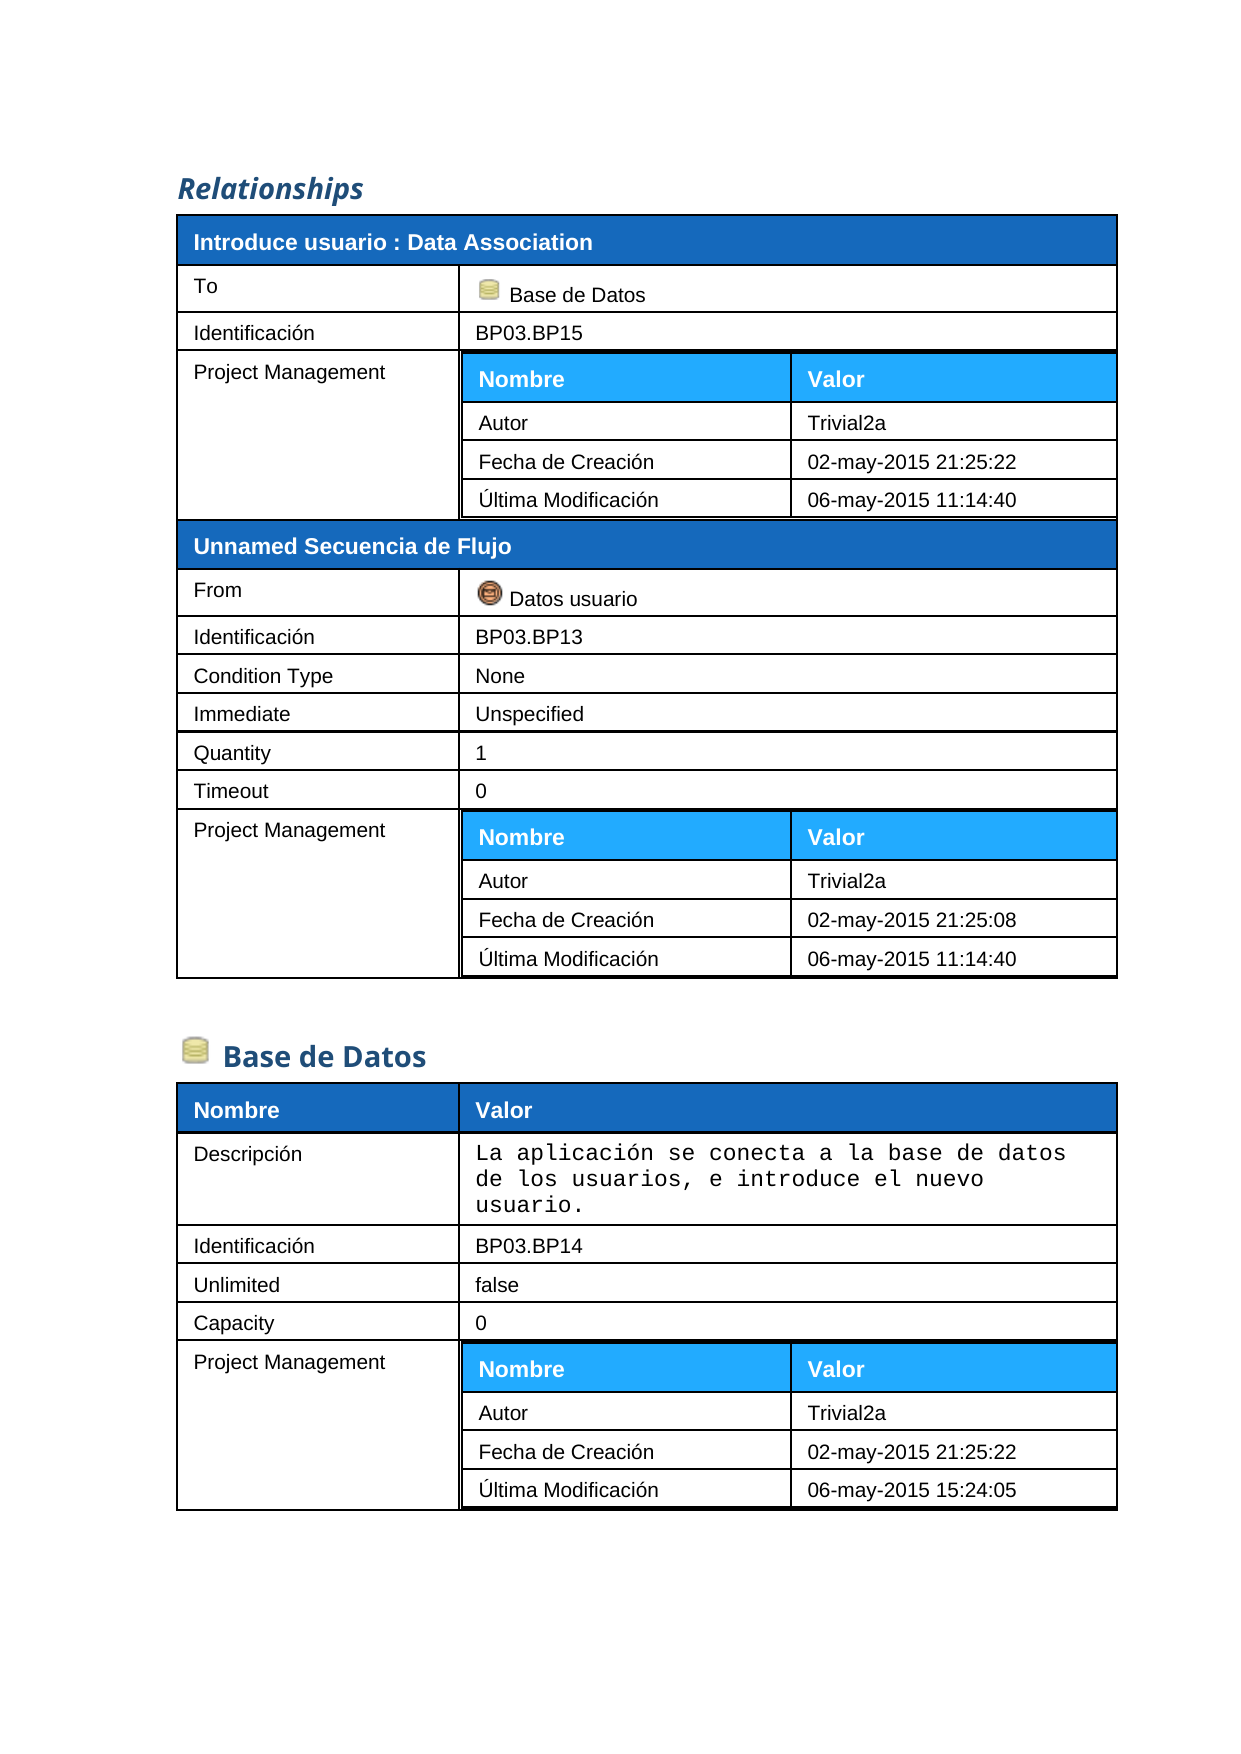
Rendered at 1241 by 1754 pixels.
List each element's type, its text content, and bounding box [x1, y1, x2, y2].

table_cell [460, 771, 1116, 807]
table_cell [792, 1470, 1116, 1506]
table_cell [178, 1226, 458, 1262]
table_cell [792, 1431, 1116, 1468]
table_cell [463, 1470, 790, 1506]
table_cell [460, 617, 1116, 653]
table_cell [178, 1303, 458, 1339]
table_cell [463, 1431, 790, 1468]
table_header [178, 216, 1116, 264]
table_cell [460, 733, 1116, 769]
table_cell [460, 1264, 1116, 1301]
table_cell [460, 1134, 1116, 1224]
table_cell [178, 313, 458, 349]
subtitle Relationships [177, 168, 1063, 208]
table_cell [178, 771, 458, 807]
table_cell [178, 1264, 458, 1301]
picture [475, 274, 504, 303]
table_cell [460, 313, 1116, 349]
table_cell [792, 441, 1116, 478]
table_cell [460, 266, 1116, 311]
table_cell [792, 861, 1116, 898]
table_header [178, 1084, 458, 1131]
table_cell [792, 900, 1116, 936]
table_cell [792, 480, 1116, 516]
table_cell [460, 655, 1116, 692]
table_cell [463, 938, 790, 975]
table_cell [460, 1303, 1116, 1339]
subtitle Base de Datos [177, 1030, 1063, 1076]
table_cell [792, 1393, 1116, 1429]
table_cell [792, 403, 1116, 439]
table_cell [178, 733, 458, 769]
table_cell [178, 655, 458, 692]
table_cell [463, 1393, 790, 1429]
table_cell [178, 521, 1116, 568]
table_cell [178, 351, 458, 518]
picture [177, 1029, 215, 1068]
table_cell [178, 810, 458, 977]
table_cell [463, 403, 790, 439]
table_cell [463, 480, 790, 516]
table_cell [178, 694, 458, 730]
picture [475, 578, 504, 607]
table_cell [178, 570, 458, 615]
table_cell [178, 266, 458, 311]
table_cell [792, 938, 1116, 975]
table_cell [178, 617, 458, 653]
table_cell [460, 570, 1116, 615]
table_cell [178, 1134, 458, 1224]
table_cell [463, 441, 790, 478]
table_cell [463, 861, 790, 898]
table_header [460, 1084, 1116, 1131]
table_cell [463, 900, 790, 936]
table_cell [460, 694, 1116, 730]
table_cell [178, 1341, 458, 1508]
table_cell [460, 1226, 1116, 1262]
